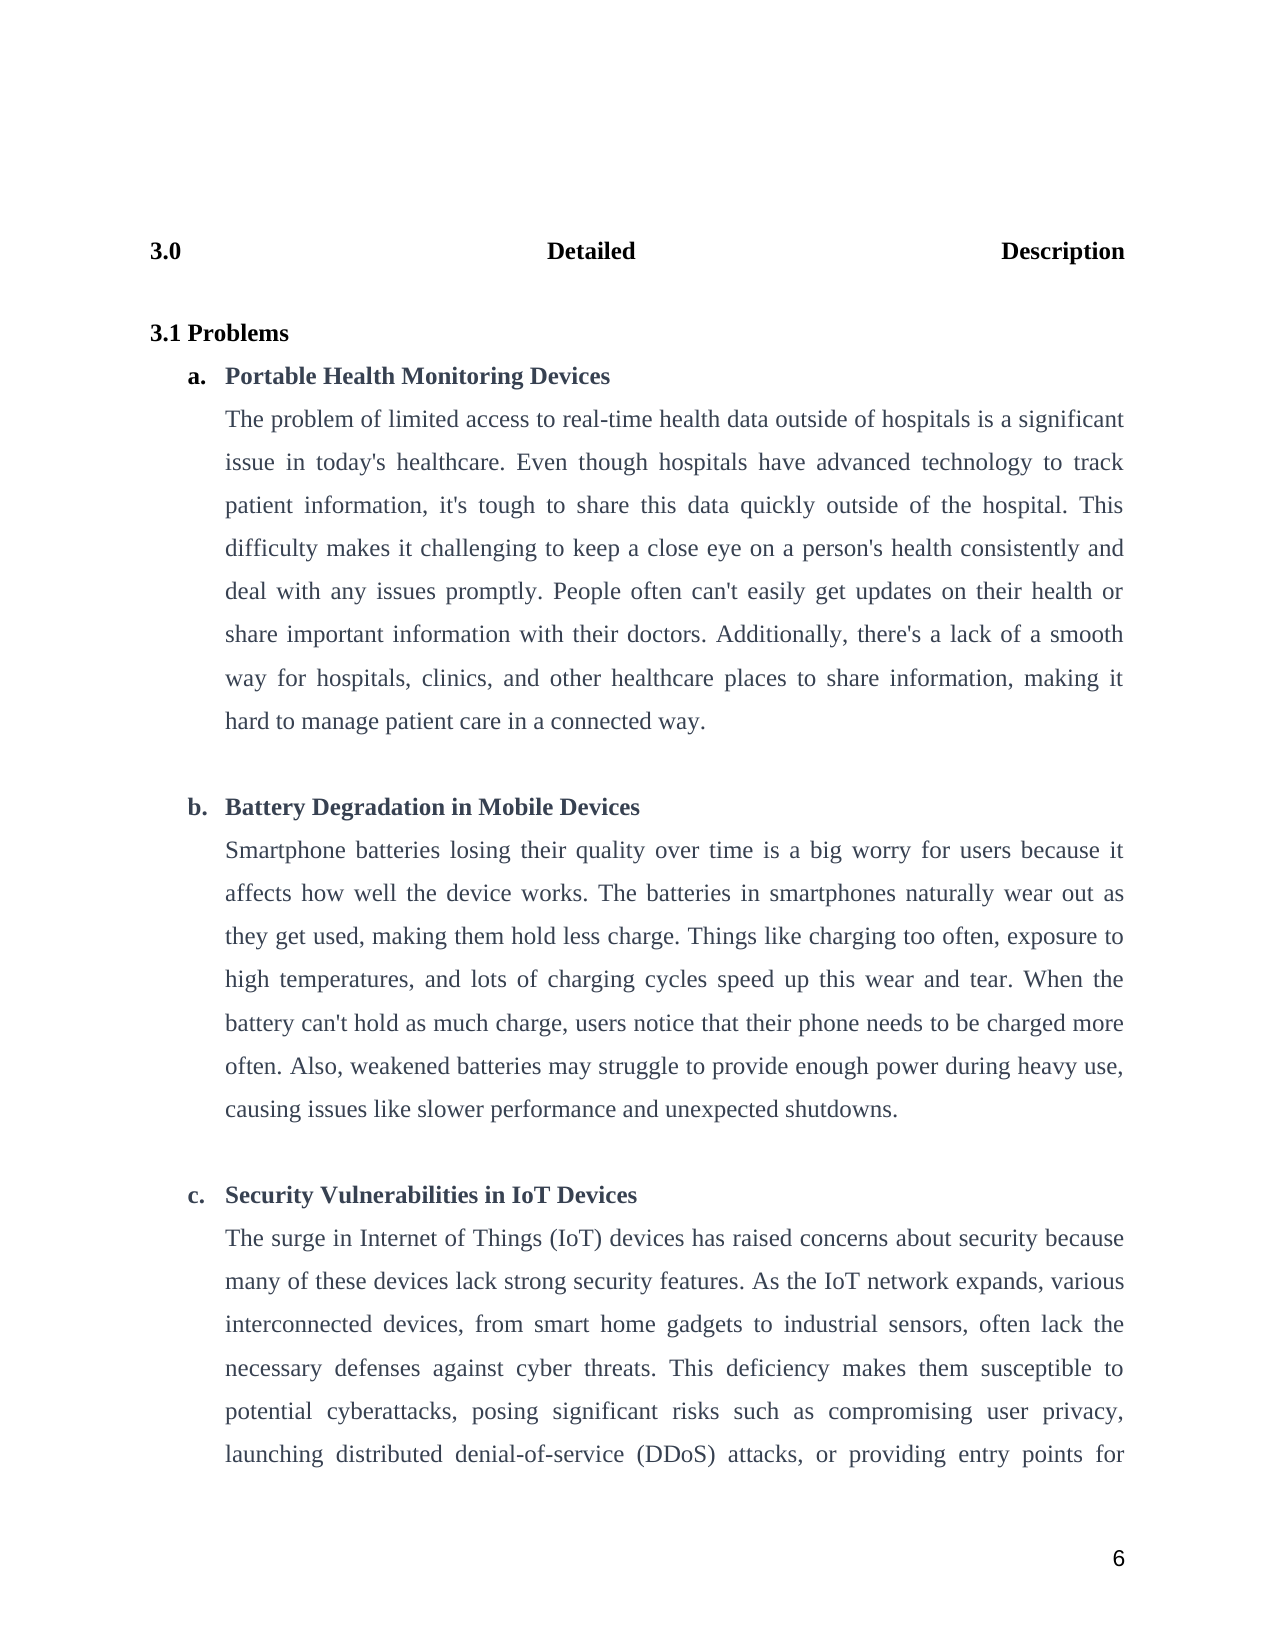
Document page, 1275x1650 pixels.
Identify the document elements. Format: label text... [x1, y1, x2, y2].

text Smartphone batteries losing their quality over time is a big worry for users because it affects how well the device works. The batteries in smartphones naturally wear out as they get used, making them hold less charge. Things like charging too often, exposure to high temperatures, and lots of charging cycles speed up this wear and tear. When the battery can't hold as much charge, users notice that their phone needs to be charged more often. Also, weakened batteries may struggle to provide enough power during heavy use, causing issues like slower performance and unexpected shutdowns. [225, 835, 1125, 1123]
text 3.1 Problems [150, 318, 1125, 346]
text The problem of limited access to real-time health data outside of hospitals is a significant issue in today's healthcare. Even though hospitals have advanced technology to track patient information, it's tough to share this data quickly outside of the hospital. This difficulty makes it challenging to keep a close eye on a person's health consistently and deal with any issues promptly. People often can't easily get updates on their health or share important information with their doctors. Additionally, there's a lack of a smooth way for hospitals, clinics, and other healthcare places to share information, making it hard to manage patient care in a connected way. [225, 404, 1125, 734]
list Portable Health Monitoring Devices [187, 361, 1125, 389]
list Security Vulnerabilities in IoT Devices [187, 1180, 1125, 1209]
list Battery Degradation in Mobile Devices [187, 792, 1125, 821]
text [225, 1223, 1125, 1468]
text 3.0 Detailed Description [150, 236, 1125, 304]
